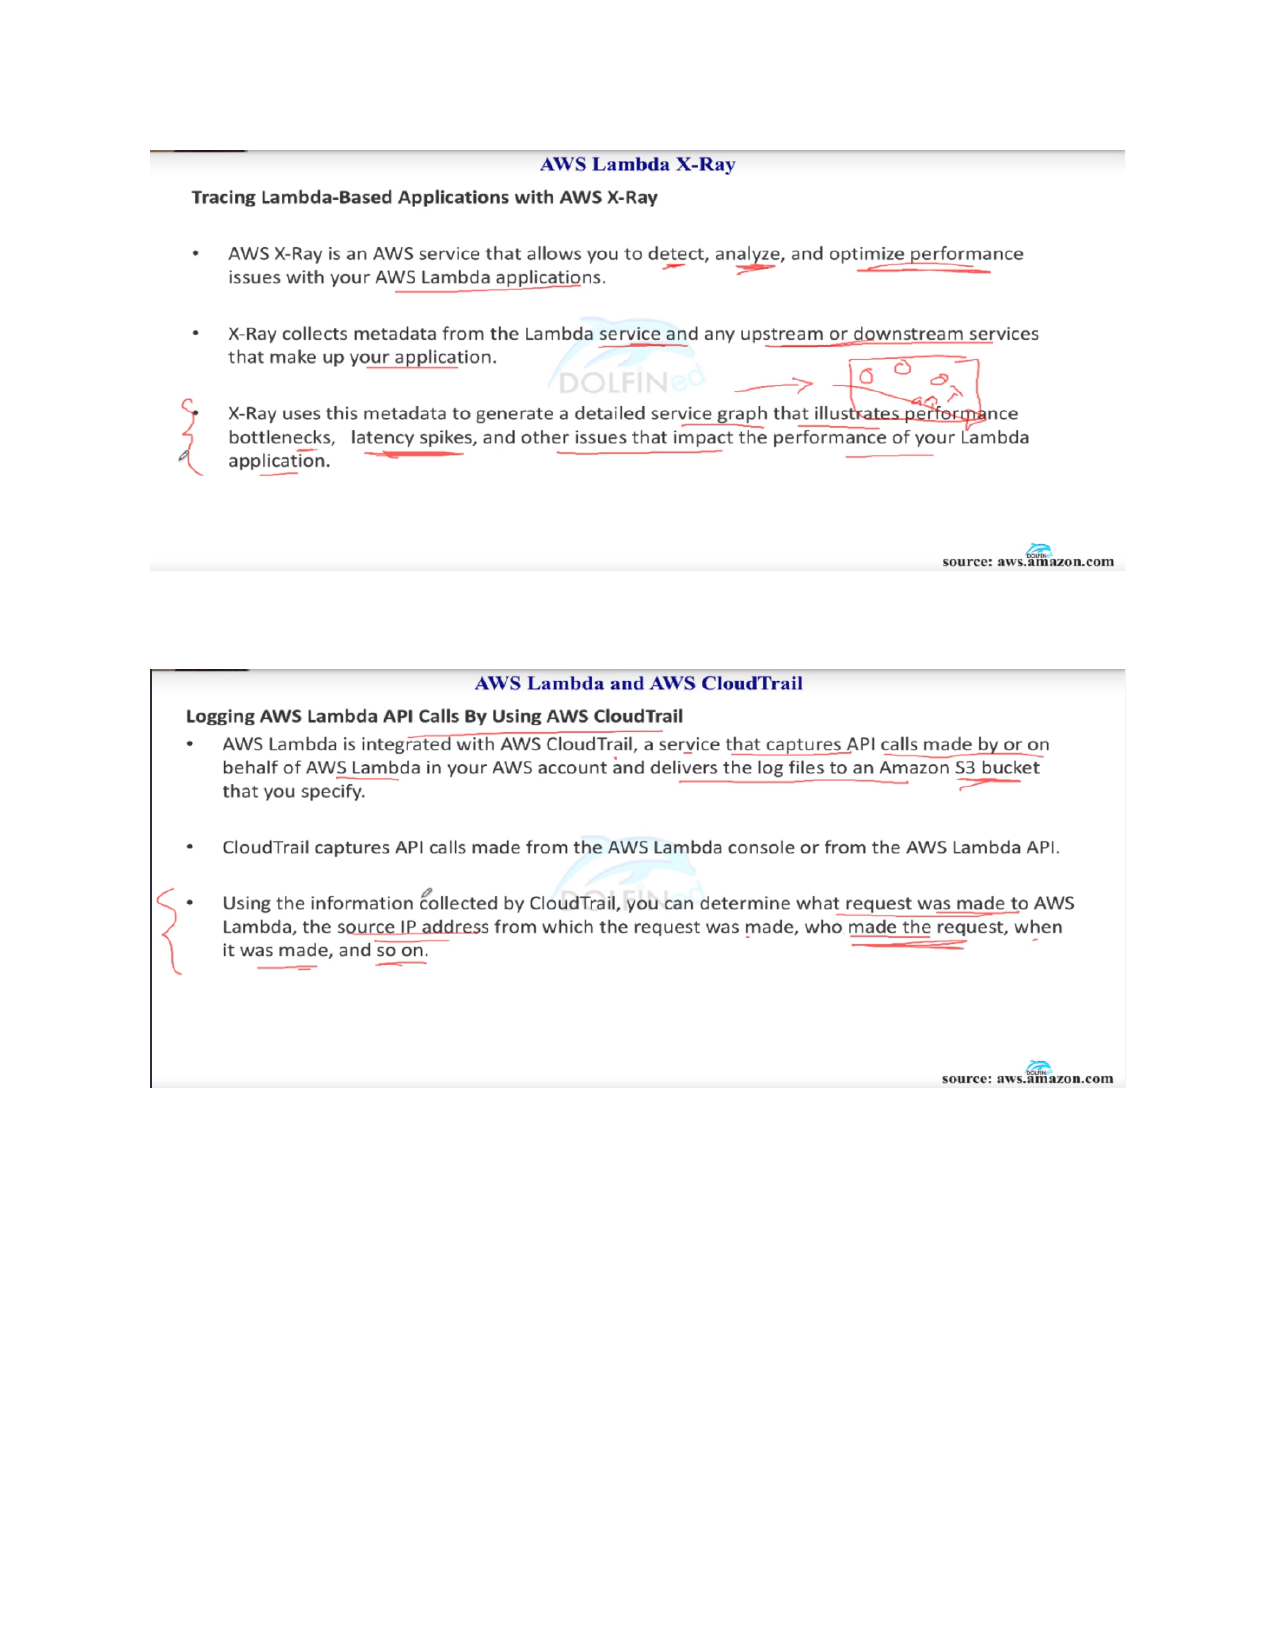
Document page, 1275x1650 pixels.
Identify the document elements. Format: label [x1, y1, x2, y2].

picture [150, 150, 1125, 571]
picture [150, 669, 1125, 1088]
